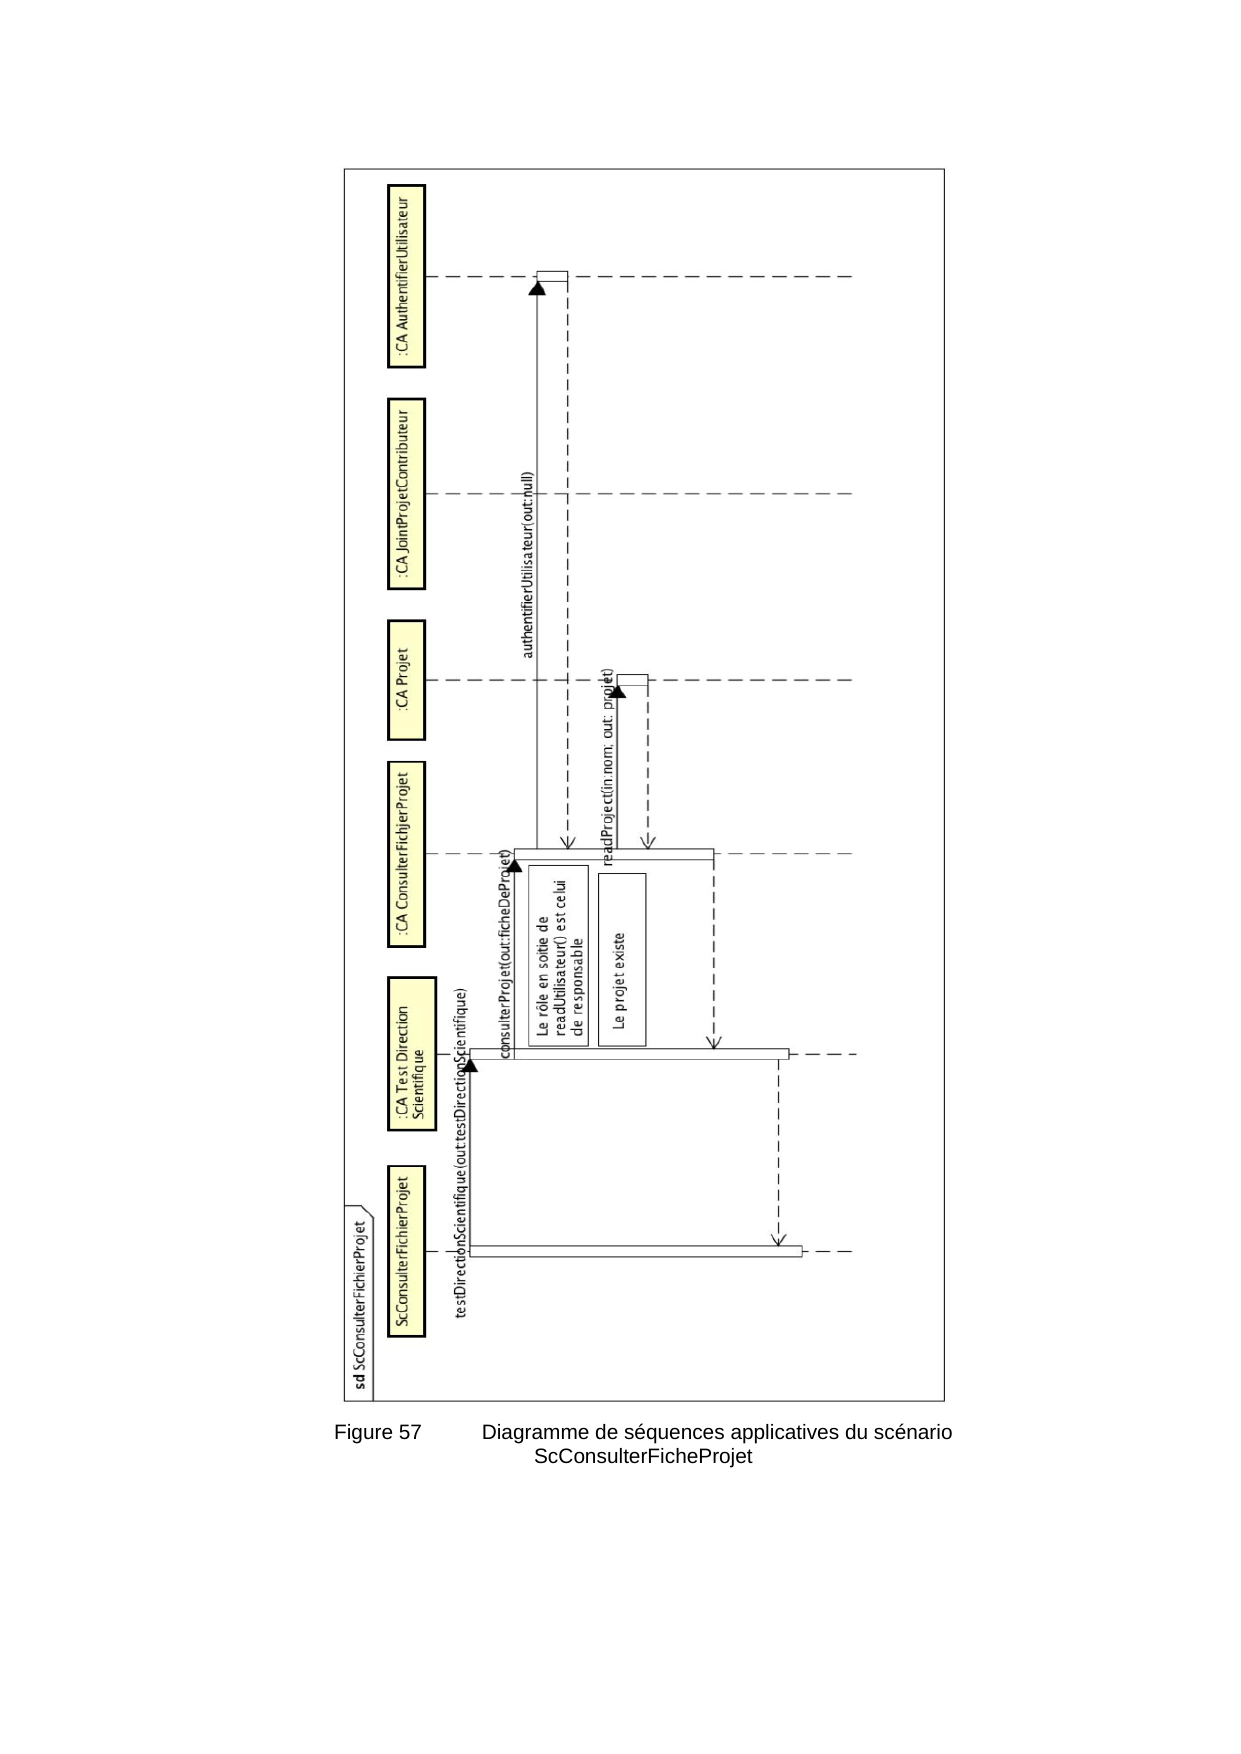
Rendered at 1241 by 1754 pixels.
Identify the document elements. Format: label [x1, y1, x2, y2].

picture [332, 160, 955, 1410]
